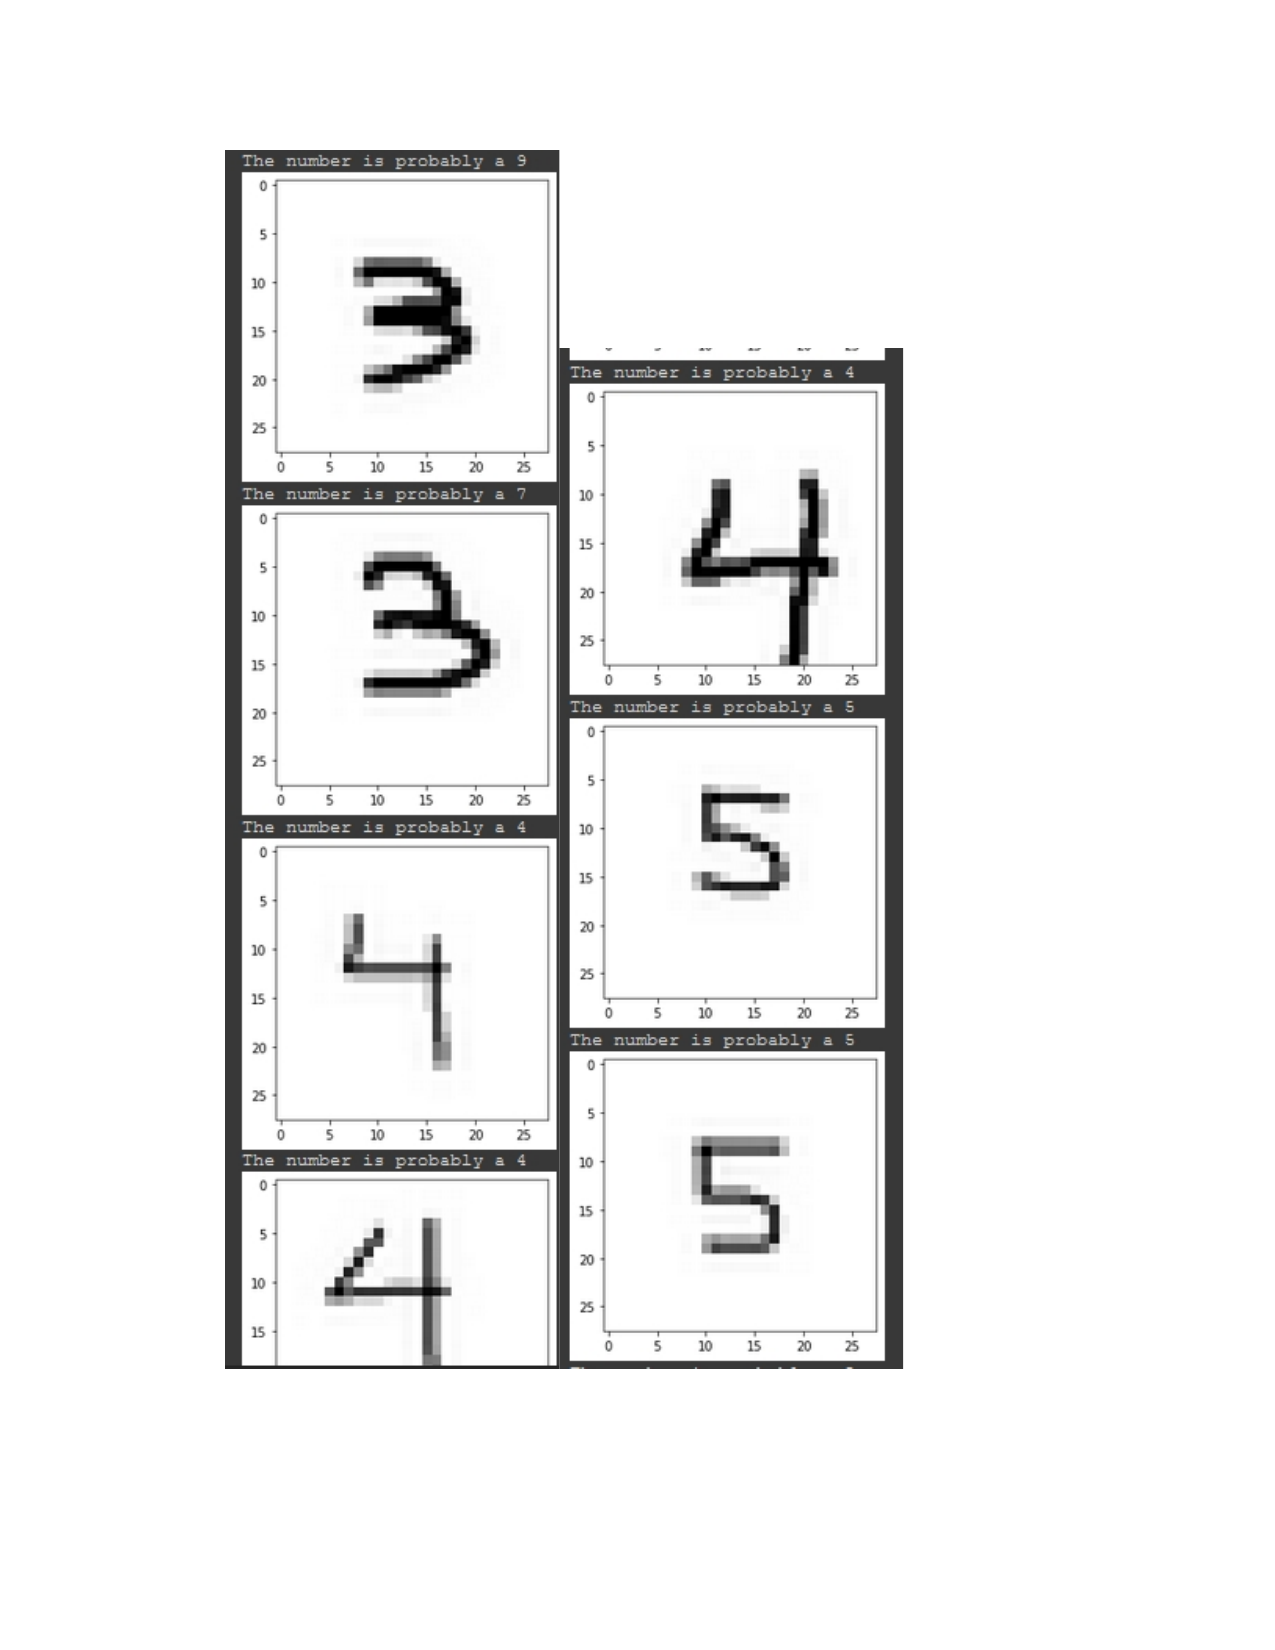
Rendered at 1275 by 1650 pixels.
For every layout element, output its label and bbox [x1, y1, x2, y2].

picture [225, 150, 904, 1369]
